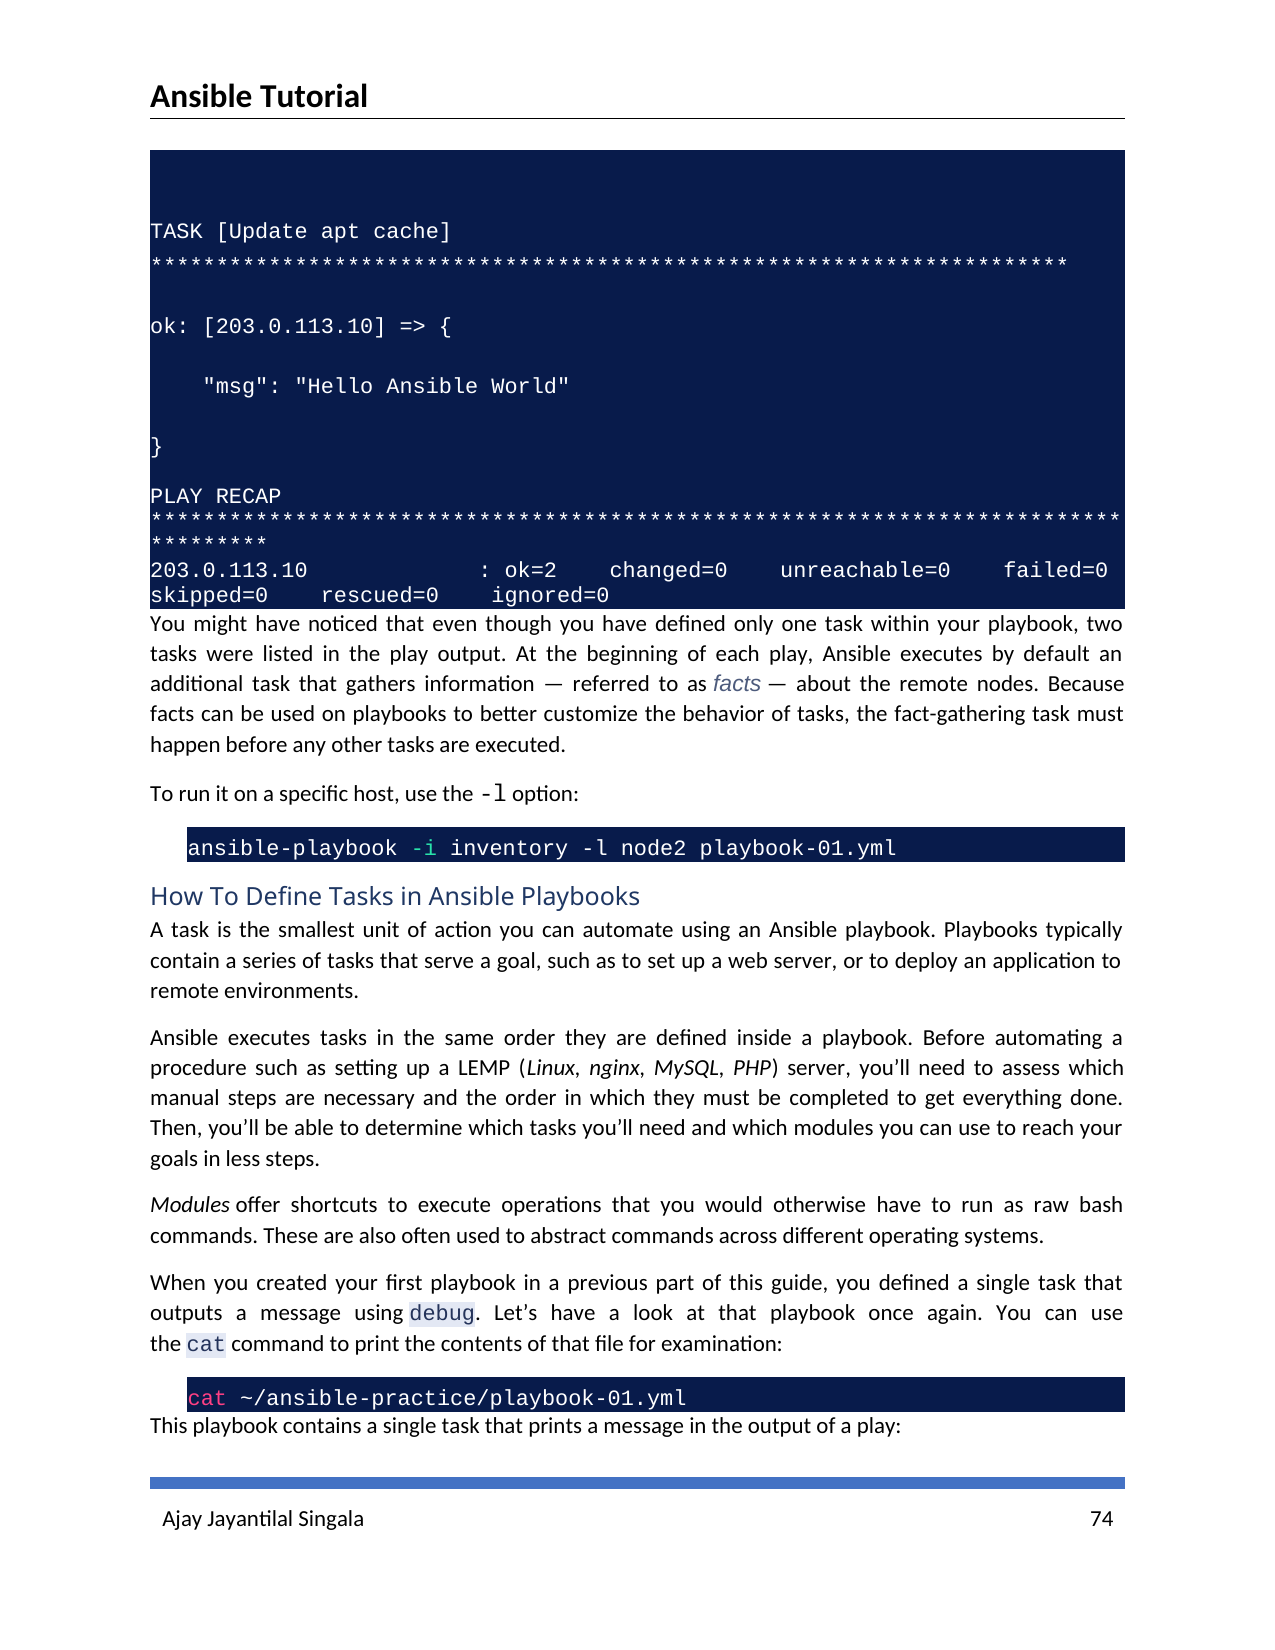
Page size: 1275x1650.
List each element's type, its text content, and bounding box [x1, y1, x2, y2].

text To run it on a specific host, use the -l option: [150, 777, 1125, 808]
text "msg": "Hello Ansible World" [150, 365, 1125, 400]
text ok: [203.0.113.10] => { [150, 305, 1125, 340]
subtitle How To Define Tasks in Ansible Playbooks [150, 879, 1125, 913]
text cat ~/ansible-practice/playbook-01.yml [187, 1377, 1125, 1412]
text PLAY RECAP *********************************************************************************** [150, 485, 1125, 559]
text A task is the smallest unit of action you can automate using an Ansible playbook. Playbooks typically contain a series of tasks that serve a goal, such as to set up a web server, or to deploy an application to remote environments. [150, 916, 1125, 1004]
text Modules offer shortcuts to execute operations that you would otherwise have to run as raw bash commands. These are also often used to abstract commands across different operating systems. [150, 1191, 1125, 1249]
text When you created your first playbook in a previous part of this guide, you defined a single task that outputs a message using debug. Let’s have a look at that playbook once again. You can use the cat command to print the contents of that file for examination: [150, 1268, 1125, 1358]
text TASK [Update apt cache] ********************************************************************** [150, 210, 1125, 280]
text This playbook contains a single task that prints a message in the output of a play: [150, 1412, 1125, 1440]
text Ansible executes tasks in the same order they are defined inside a playbook. Before automating a procedure such as setting up a LEMP (Linux, nginx, MySQL, PHP) server, you’ll need to assess which manual steps are necessary and the order in which they must be completed to get everything done. Then, you’ll be able to determine which tasks you’ll need and which modules you can use to reach your goals in less steps. [150, 1023, 1125, 1172]
text You might have noticed that even though you have defined only one task within your playbook, two tasks were listed in the play output. At the beginning of each play, Ansible executes by default an additional task that gathers information — referred to as facts — about the remote nodes. Because facts can be used on playbooks to better customize the behavior of tasks, the fact-gathering task must happen before any other tasks are executed. [150, 609, 1125, 758]
text 203.0.113.10 : ok=2 changed=0 unreachable=0 failed=0 skipped=0 rescued=0 ignored=0 [150, 559, 1125, 609]
text } [150, 425, 1125, 460]
text ansible-playbook -i inventory -l node2 playbook-01.yml [187, 827, 1125, 862]
